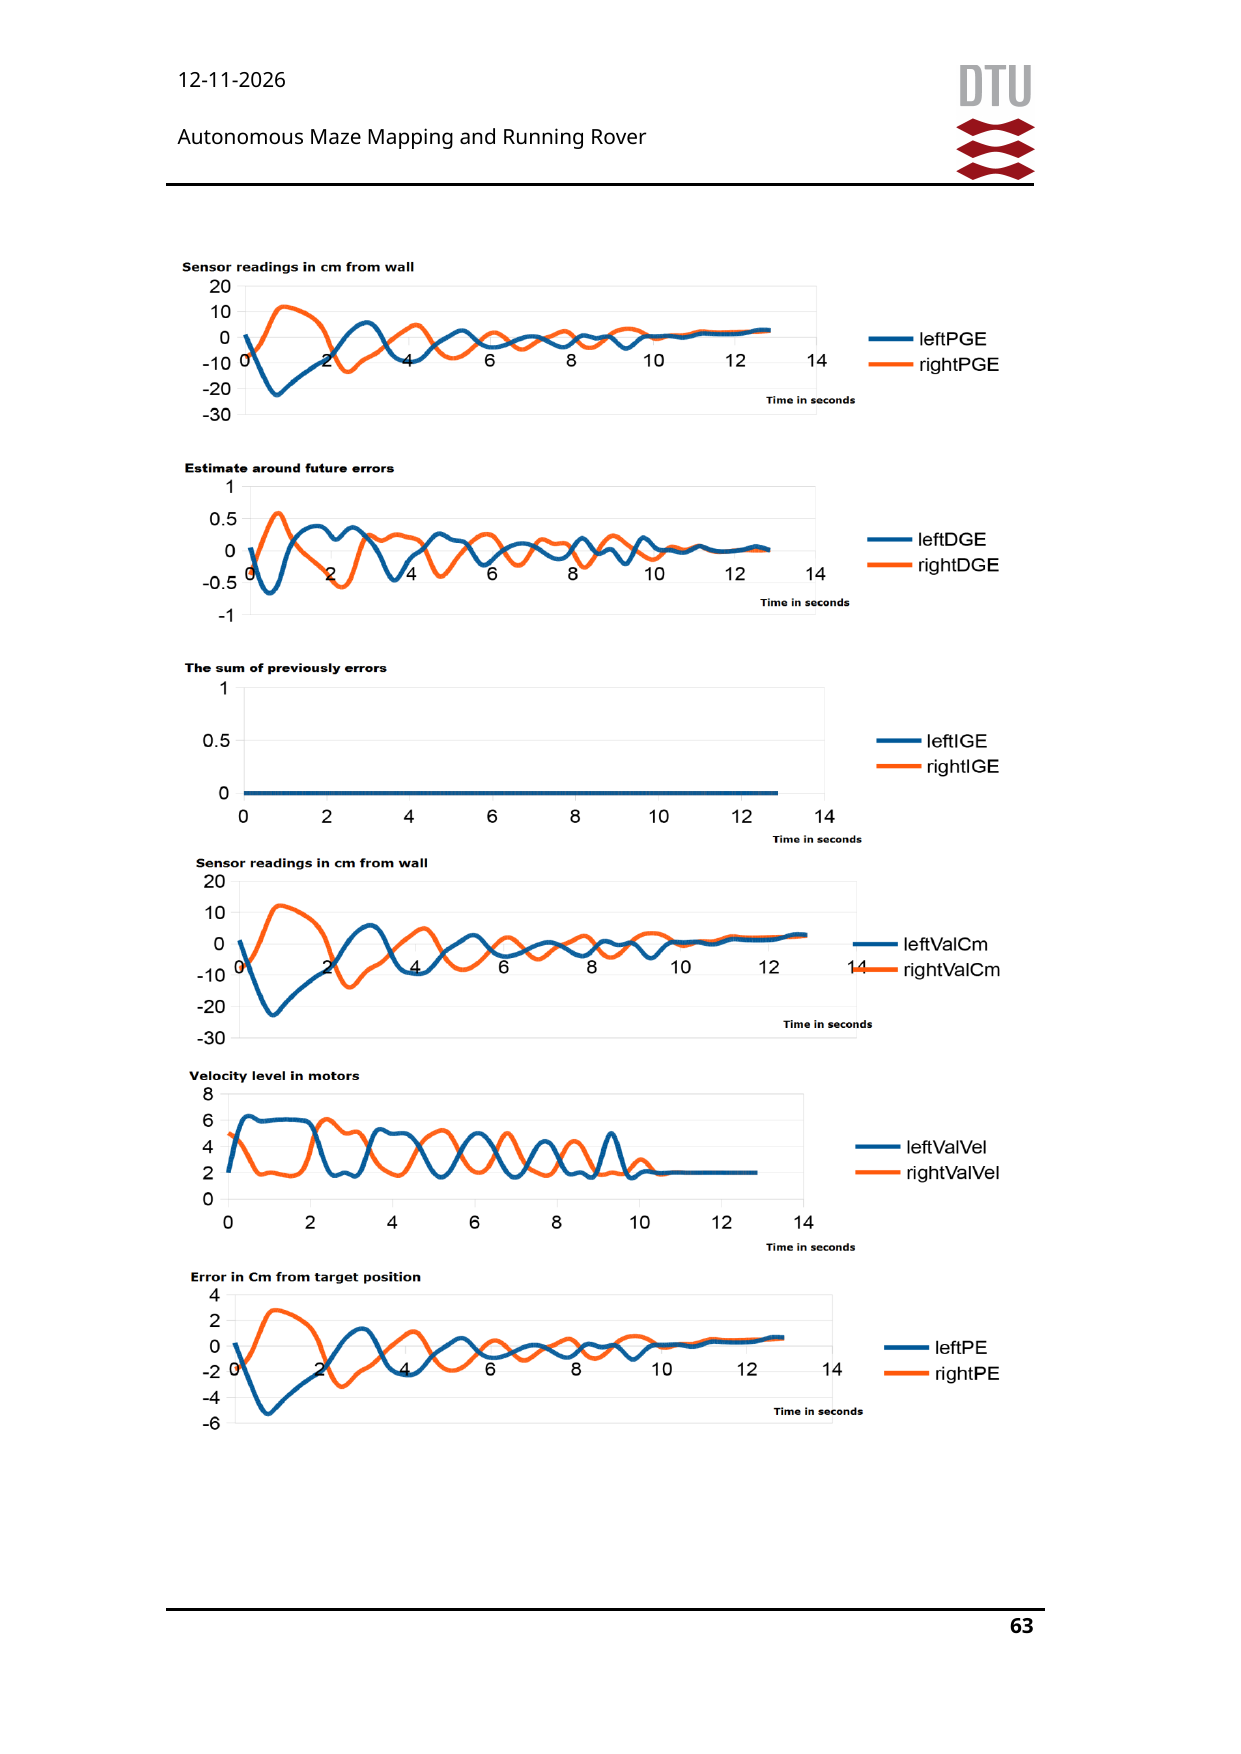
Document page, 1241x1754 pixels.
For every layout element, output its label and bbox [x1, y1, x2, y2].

picture [956, 65, 1035, 180]
picture [177, 214, 1018, 1500]
